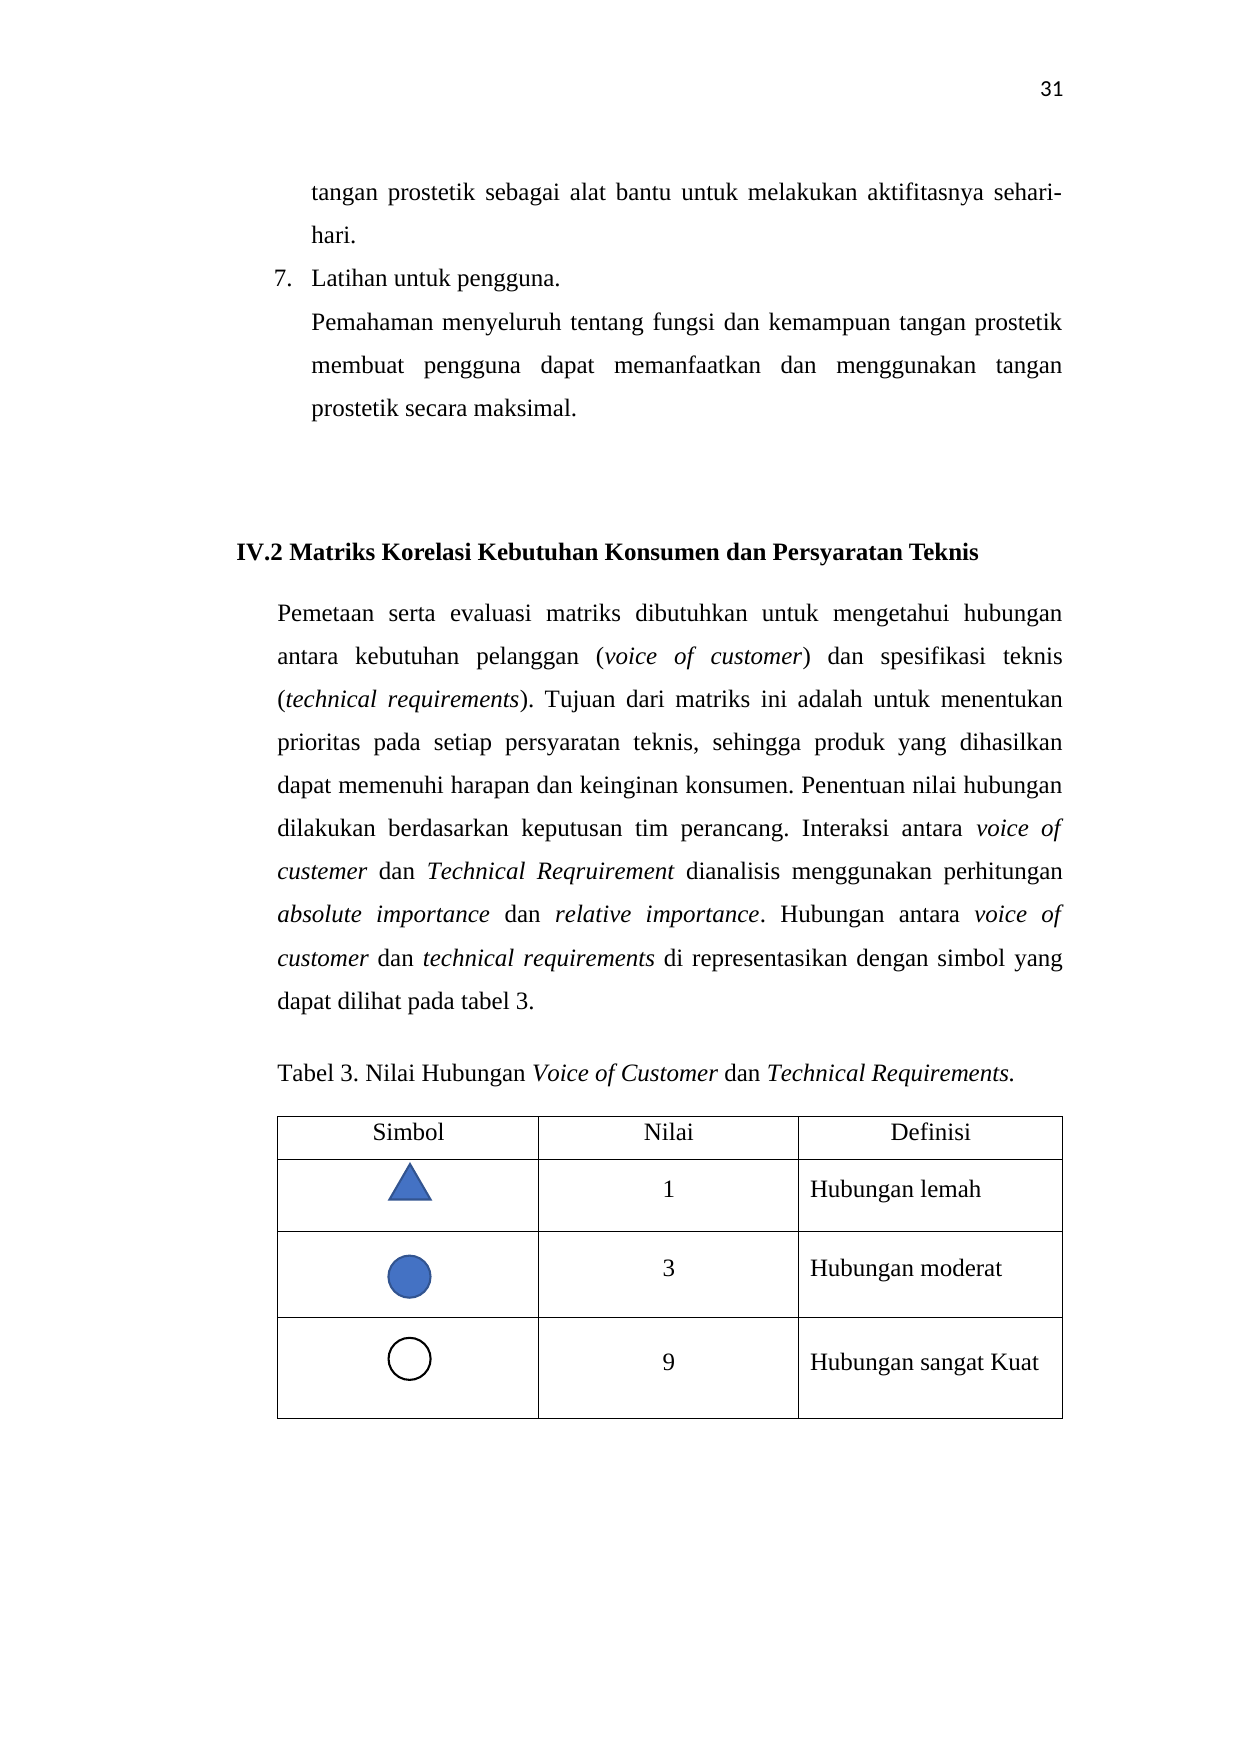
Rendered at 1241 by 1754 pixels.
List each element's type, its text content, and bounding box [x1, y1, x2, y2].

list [311, 177, 1063, 249]
table_cell [278, 1232, 538, 1317]
table_header Nilai [539, 1117, 798, 1159]
table_cell Hubungan moderat [799, 1232, 1062, 1317]
table_cell Hubungan sangat Kuat [799, 1318, 1062, 1418]
table_header Simbol [278, 1117, 538, 1159]
table_cell 9 [539, 1318, 798, 1418]
table_cell [278, 1160, 538, 1231]
table_cell 1 [539, 1160, 798, 1231]
list Pemahaman menyeluruh tentang fungsi dan kemampuan tangan prostetik membuat pengguna dapat memanfaatkan dan menggunakan tangan prostetik secara maksimal. [311, 307, 1063, 422]
text Tabel 3. Nilai Hubungan Voice of Customer dan Technical Requirements. [277, 1058, 1063, 1087]
table_cell Hubungan lemah [799, 1160, 1062, 1231]
list Latihan untuk pengguna. [274, 263, 1063, 292]
subtitle Matriks Korelasi Kebutuhan Konsumen dan Persyaratan Teknis [236, 537, 1063, 566]
table_cell 3 [539, 1232, 798, 1317]
text Pemetaan serta evaluasi matriks dibutuhkan untuk mengetahui hubungan antara kebutuhan pelanggan (voice of customer) dan spesifikasi teknis (technical requirements). Tujuan dari matriks ini adalah untuk menentukan prioritas pada setiap persyaratan teknis, sehingga produk yang dihasilkan dapat memenuhi harapan dan keinginan konsumen. Penentuan nilai hubungan dilakukan berdasarkan keputusan tim perancang. Interaksi antara voice of custemer dan Technical Reqruirement dianalisis menggunakan perhitungan absolute importance dan relative importance. Hubungan antara voice of customer dan technical requirements di representasikan dengan simbol yang dapat dilihat pada tabel 3. [277, 598, 1063, 1014]
table_header Definisi [799, 1117, 1062, 1159]
table_cell [278, 1318, 538, 1418]
